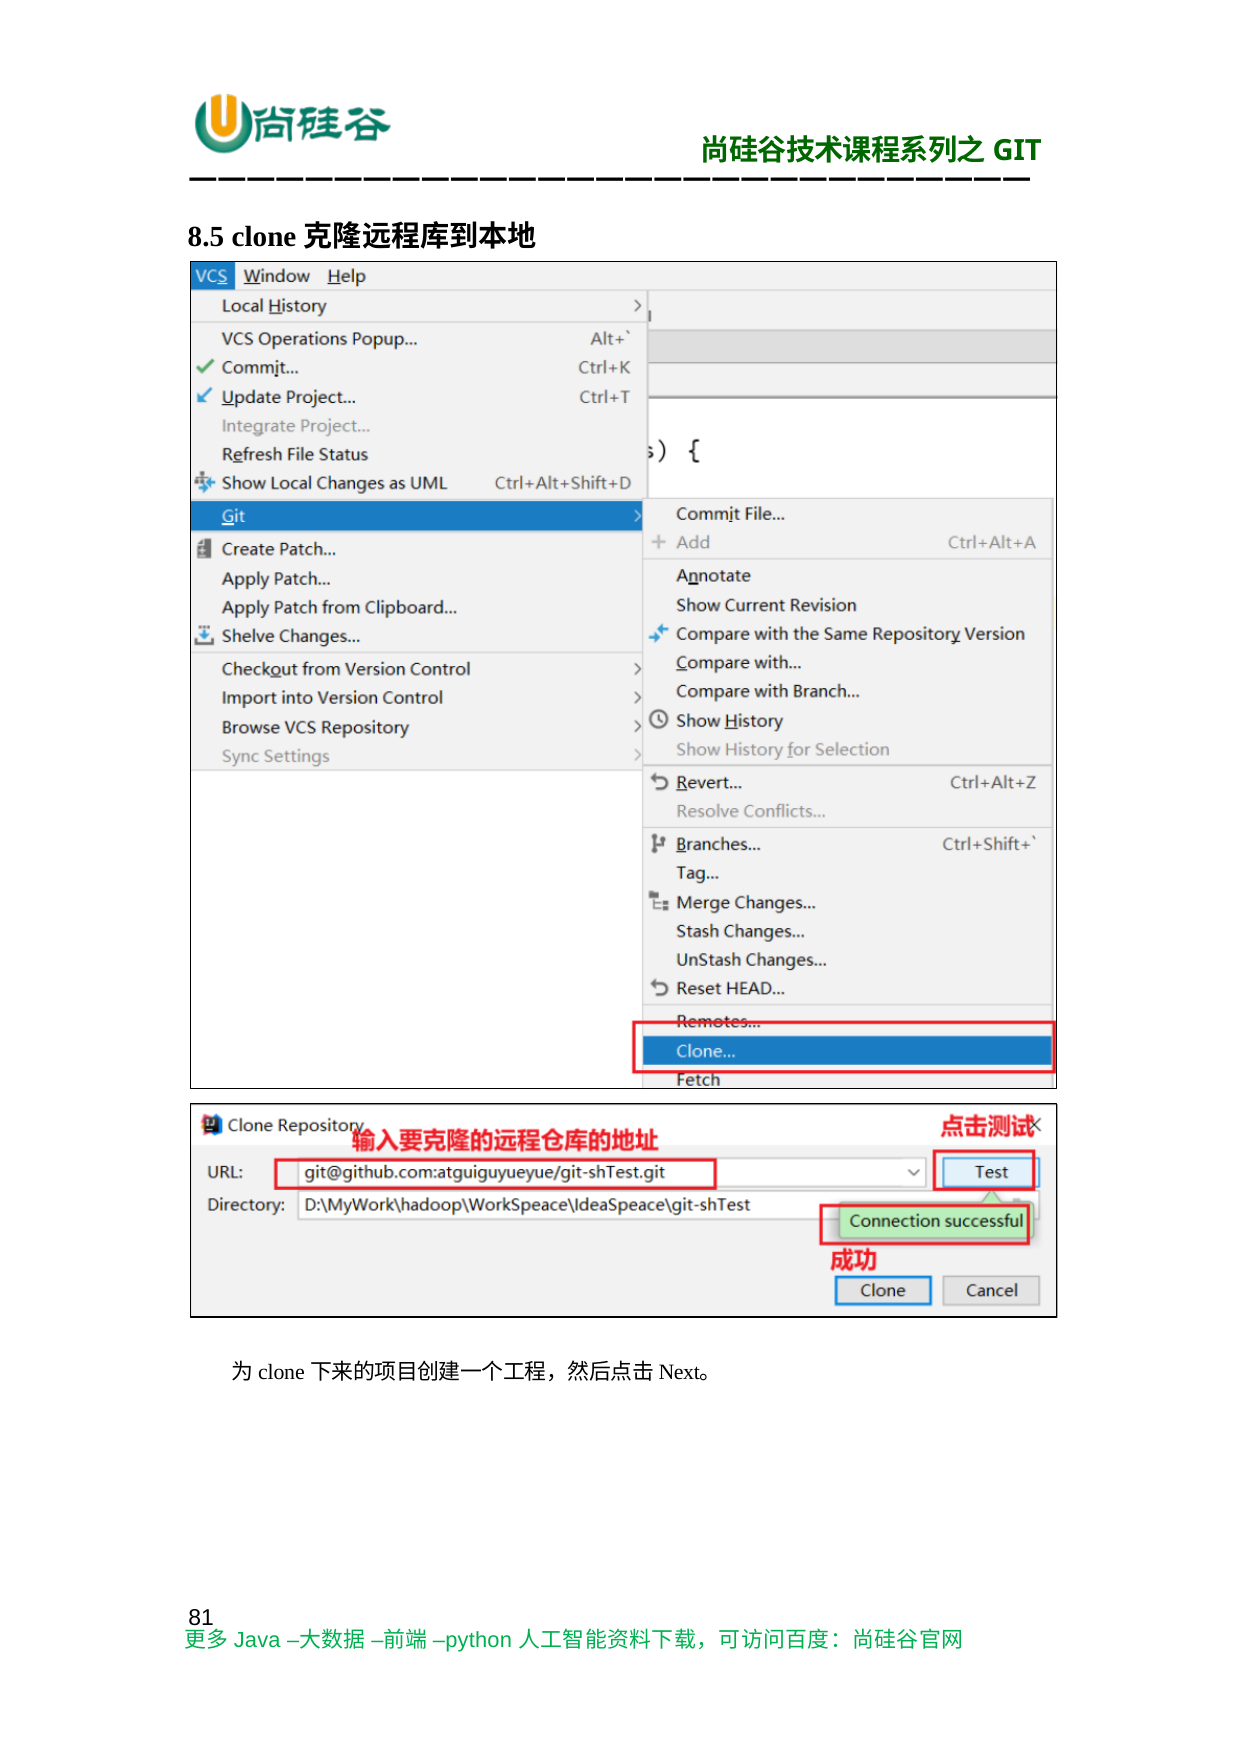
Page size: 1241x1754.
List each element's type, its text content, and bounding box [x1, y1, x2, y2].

picture [190, 261, 1058, 1090]
picture [191, 262, 1056, 1088]
picture [191, 1104, 1056, 1316]
picture [187, 88, 396, 159]
text 为 clone 下来的项目创建一个工程，然后点击 Next。 [231, 1354, 1072, 1386]
list clone 克隆远程库到本地 [187, 215, 1072, 255]
